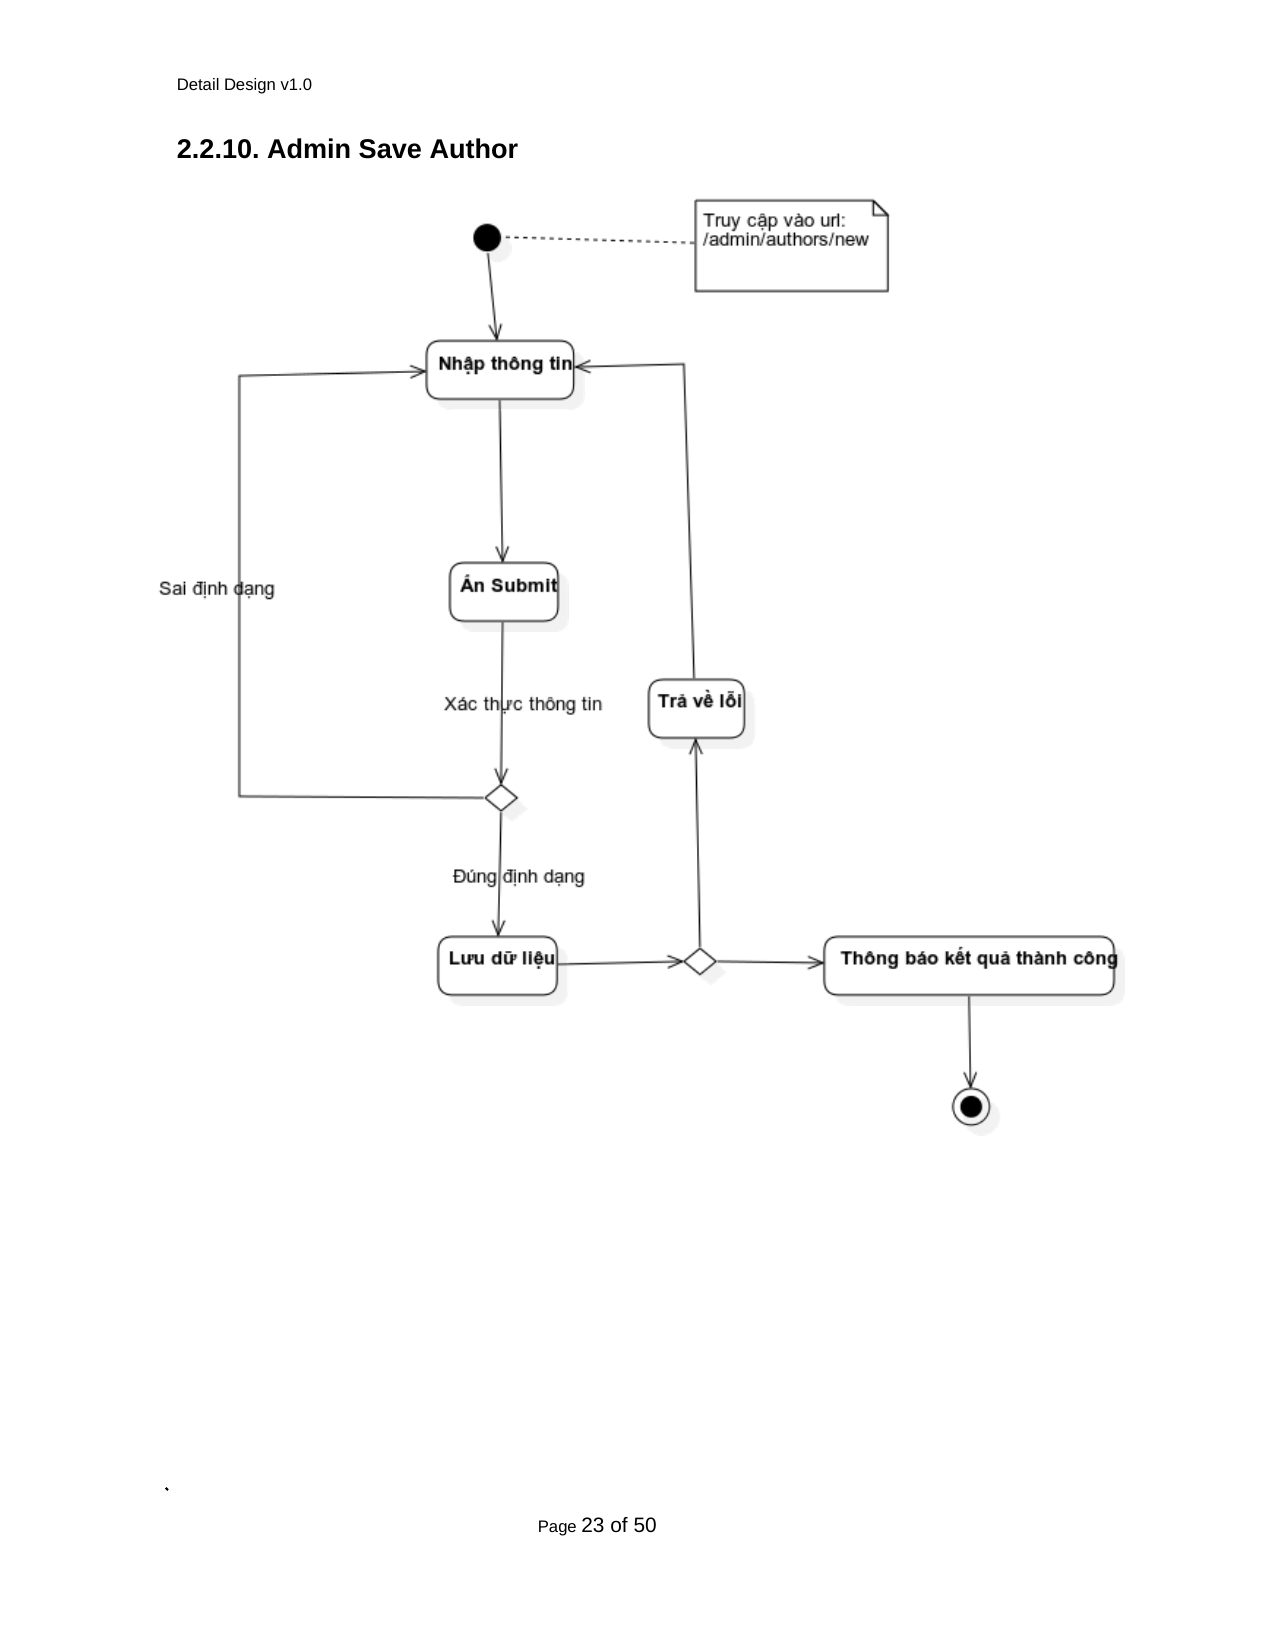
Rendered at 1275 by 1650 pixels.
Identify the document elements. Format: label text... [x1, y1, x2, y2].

subtitle Admin Save Author [147, 133, 1128, 164]
picture [147, 186, 1128, 1140]
